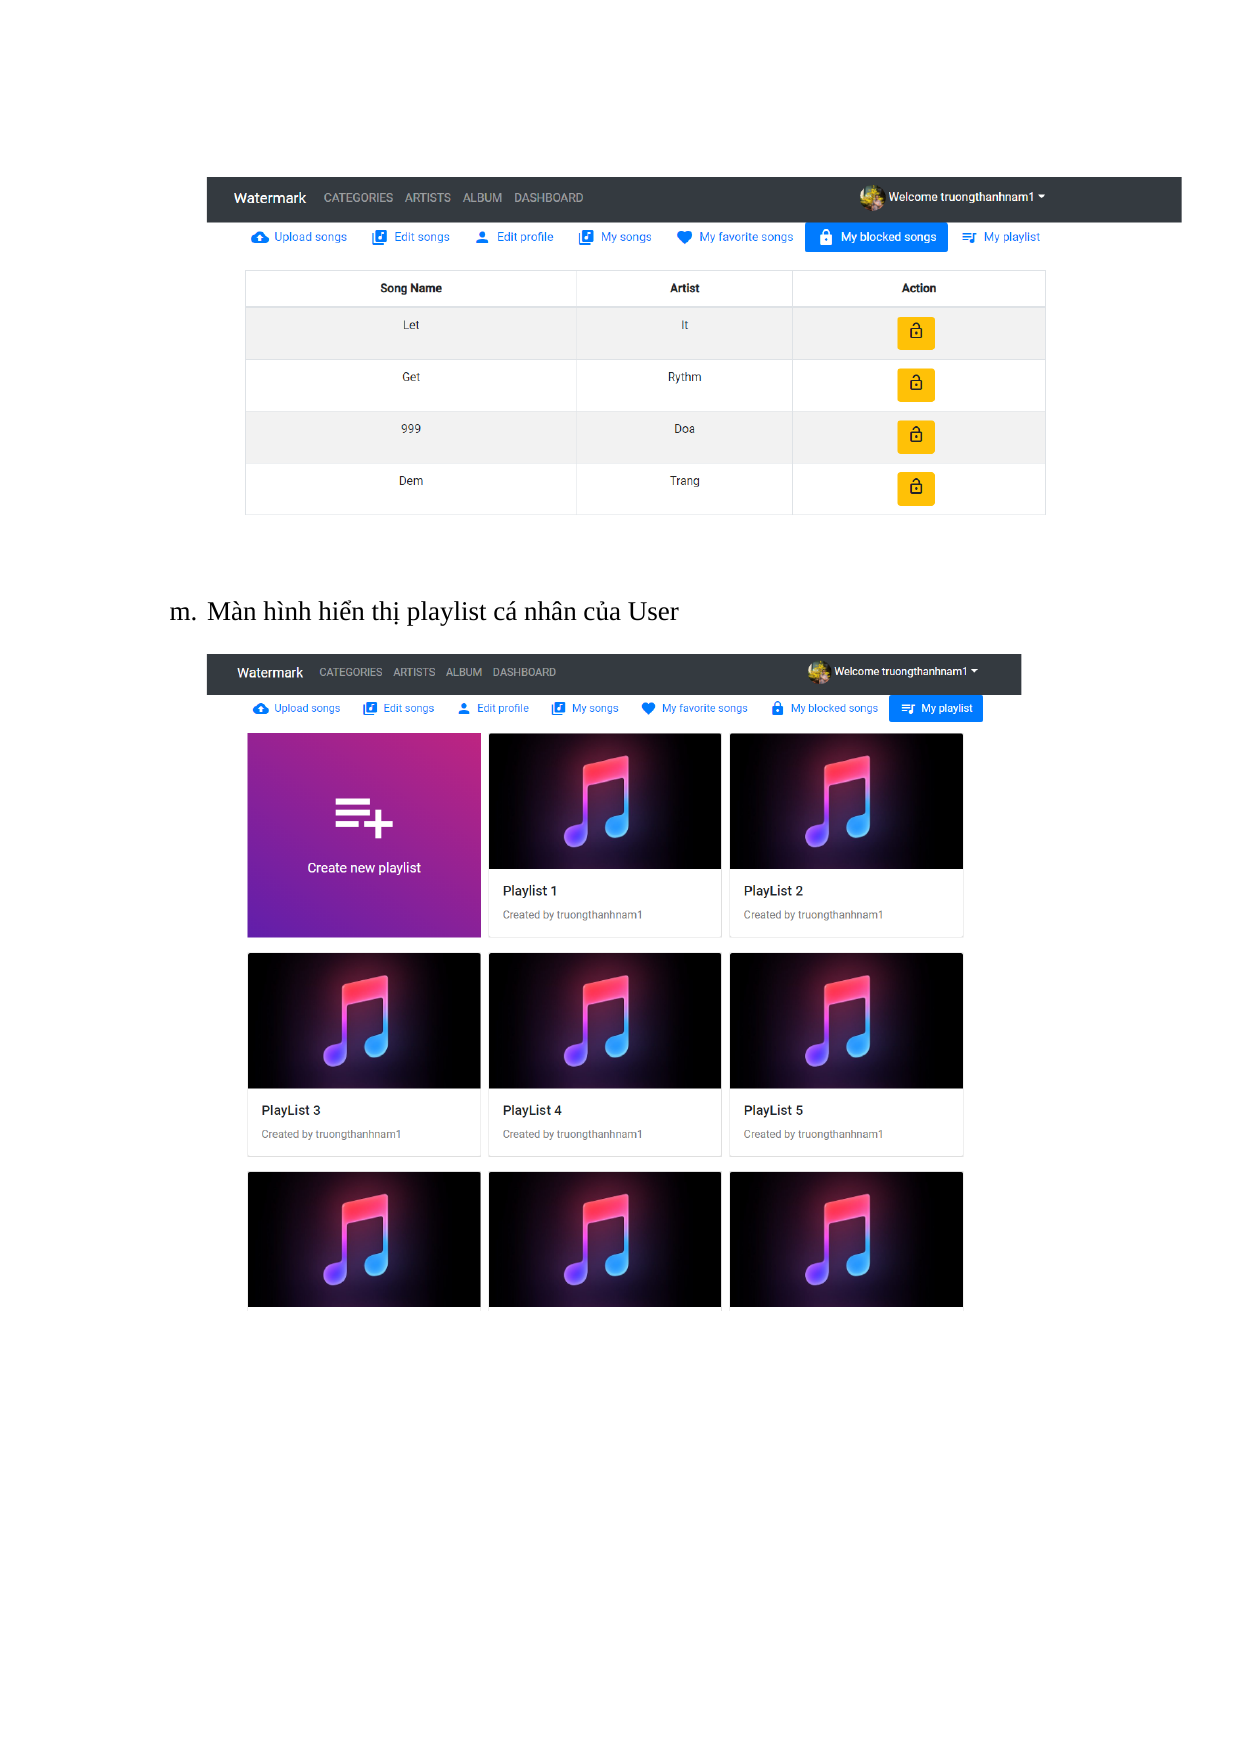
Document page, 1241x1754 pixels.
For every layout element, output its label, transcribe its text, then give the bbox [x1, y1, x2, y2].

picture [206, 654, 1022, 1311]
list Màn hình hiển thị playlist cá nhân của User [169, 596, 1122, 627]
picture [206, 177, 1182, 569]
